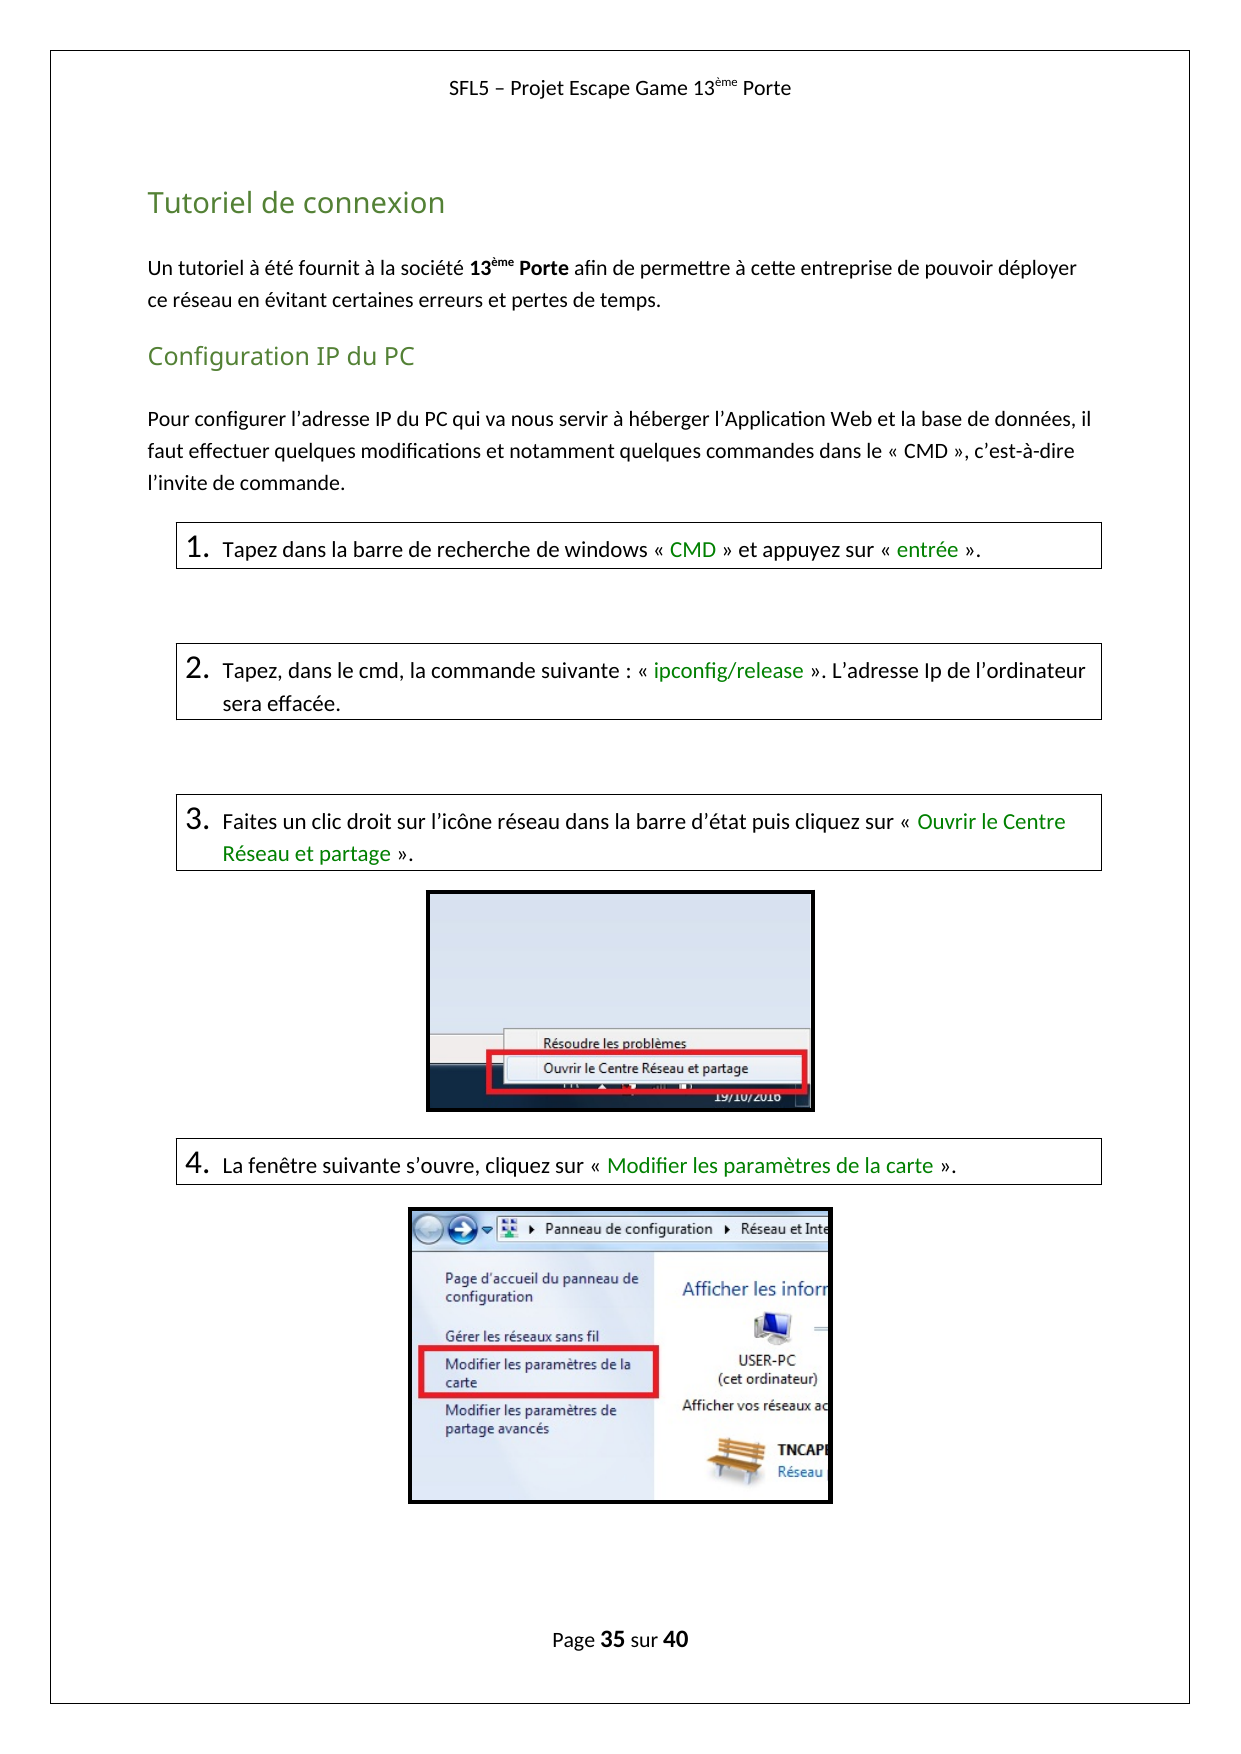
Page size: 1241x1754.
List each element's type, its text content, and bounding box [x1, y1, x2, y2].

picture [430, 894, 811, 1108]
picture [412, 1211, 828, 1500]
list Tapez, dans le cmd, la commande suivante : « ipconfig/release ». L’adresse Ip de l’ordinateur sera effacée. [177, 644, 1101, 719]
subtitle Tutoriel de connexion [147, 183, 1093, 222]
list La fenêtre suivante s’ouvre, cliquez sur « Modifier les paramètres de la carte ». [177, 1139, 1101, 1184]
list Faites un clic droit sur l’icône réseau dans la barre d’état puis cliquez sur « Ouvrir le Centre Réseau et partage ». [177, 795, 1101, 870]
text Pour configurer l’adresse IP du PC qui va nous servir à héberger l’Application Web et la base de données, il faut effectuer quelques modifications et notamment quelques commandes dans le « CMD », c’est-à-dire l’invite de commande. [147, 373, 1093, 496]
list Tapez dans la barre de recherche de windows « CMD » et appuyez sur « entrée ». [177, 523, 1101, 568]
text Un tutoriel à été fournit à la société 13ème Porte afin de permettre à cette entreprise de pouvoir déployer ce réseau en évitant certaines erreurs et pertes de temps. [147, 222, 1093, 313]
subtitle Configuration IP du PC [147, 339, 1093, 373]
